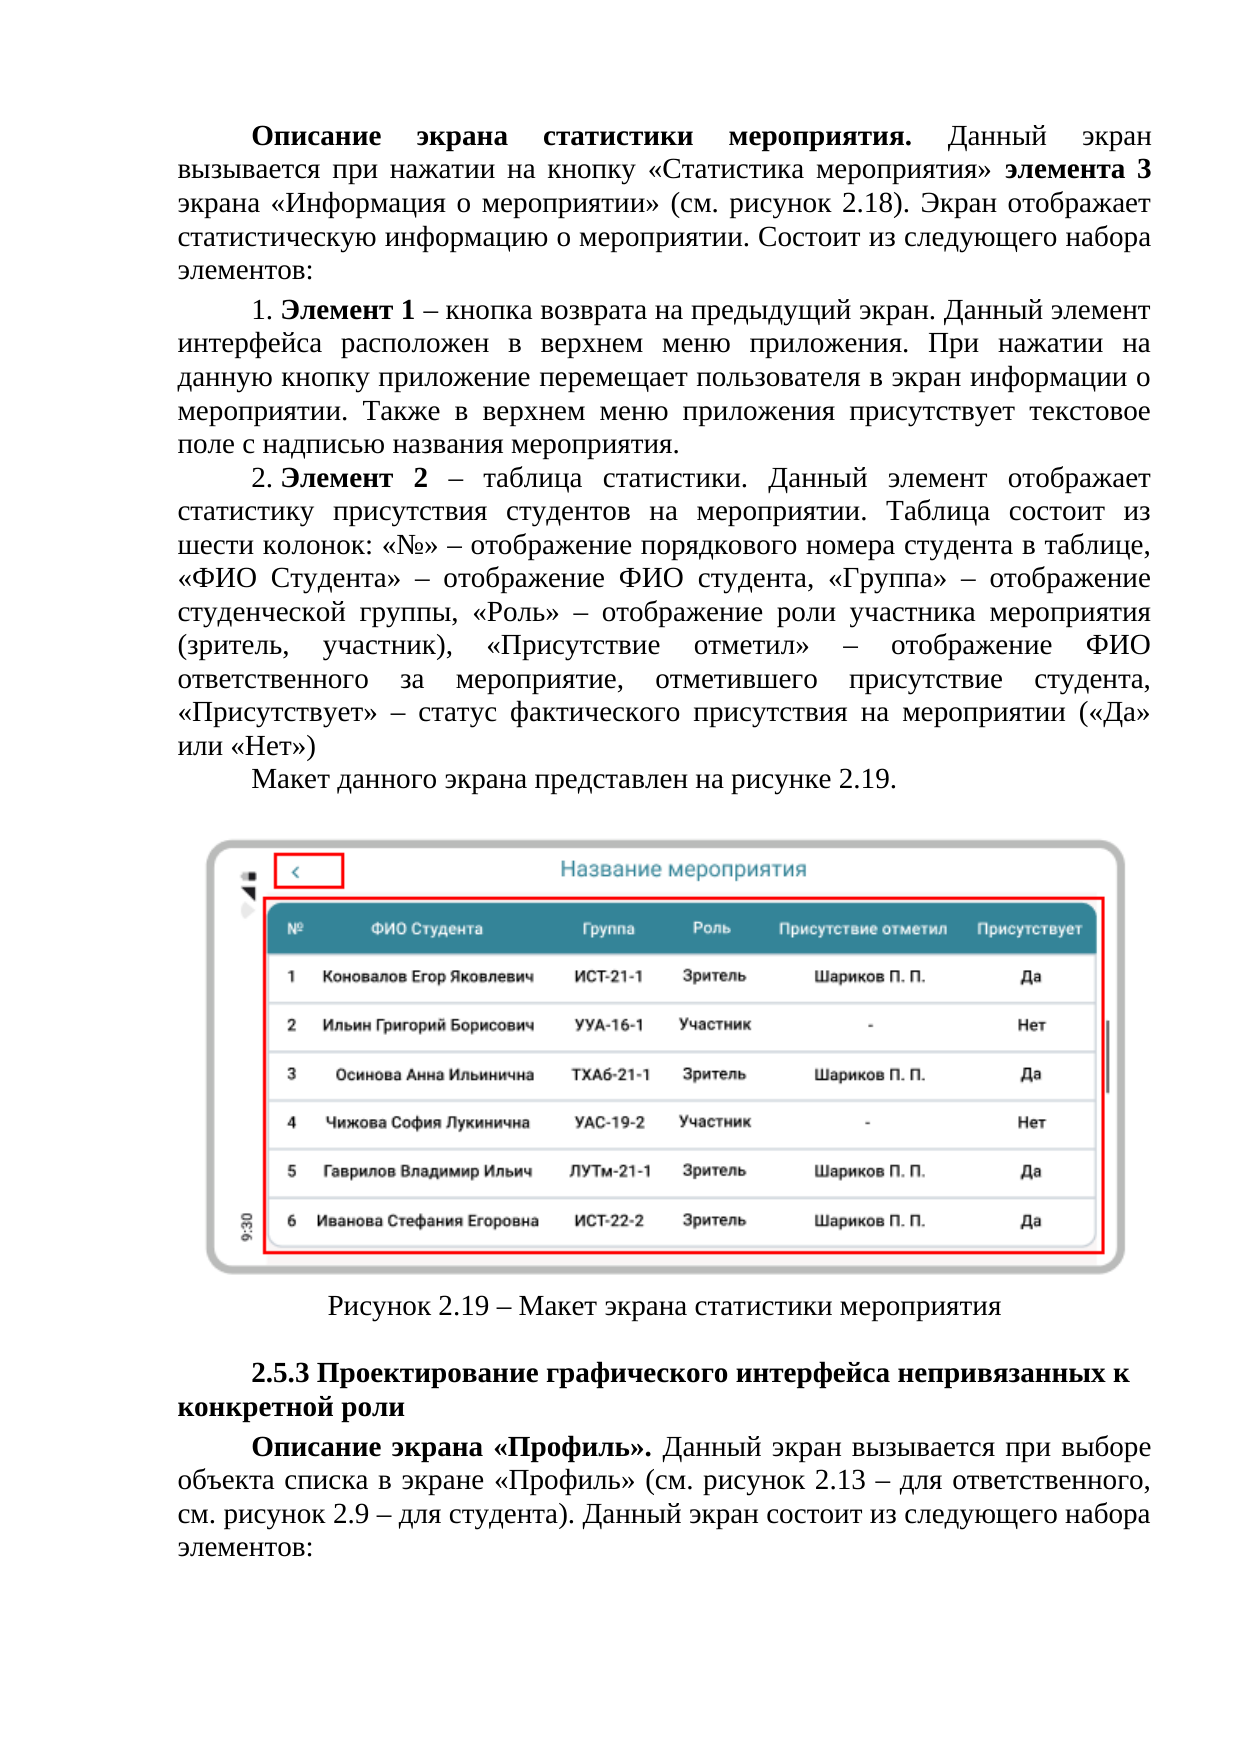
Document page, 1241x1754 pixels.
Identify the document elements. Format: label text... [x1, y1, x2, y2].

text 2.5.3 Проектирование графического интерфейса непривязанных к конкретной роли [177, 1355, 1152, 1422]
list Элемент 1 – кнопка возврата на предыдущий экран. Данный элемент интерфейса расположен в верхнем меню приложения. При нажатии на данную кнопку приложение перемещает пользователя в экран информации о мероприятии. Также в верхнем меню приложения присутствует текстовое поле с надписью названия мероприятия. [177, 292, 1152, 460]
list Элемент 2 – таблица статистики. Данный элемент отображает статистику присутствия студентов на мероприятии. Таблица состоит из шести колонок: «№» – отображение порядкового номера студента в таблице, «ФИО Студента» – отображение ФИО студента, «Группа» – отображение студенческой группы, «Роль» – отображение роли участника мероприятия (зритель, участник), «Присутствие отметил» – отображение ФИО ответственного за мероприятие, отметившего присутствие студента, «Присутствует» – статус фактического присутствия на мероприятии («Да» или «Нет») [177, 460, 1152, 762]
text Описание экрана «Профиль». Данный экран вызывается при выборе объекта списка в экране «Профиль» (см. рисунок 2.13 – для ответственного, см. рисунок 2.9 – для студента). Данный экран состоит из следующего набора элементов: [177, 1429, 1152, 1563]
text Рисунок 2.19 – Макет экрана статистики мероприятия [177, 1288, 1152, 1322]
text Макет данного экрана представлен на рисунке 2.19. [177, 762, 1152, 795]
picture [185, 828, 1144, 1289]
text Описание экрана статистики мероприятия. Данный экран вызывается при нажатии на кнопку «Статистика мероприятия» элемента 3 экрана «Информация о мероприятии» (см. рисунок 2.18). Экран отображает статистическую информацию о мероприятии. Состоит из следующего набора элементов: [177, 118, 1152, 286]
